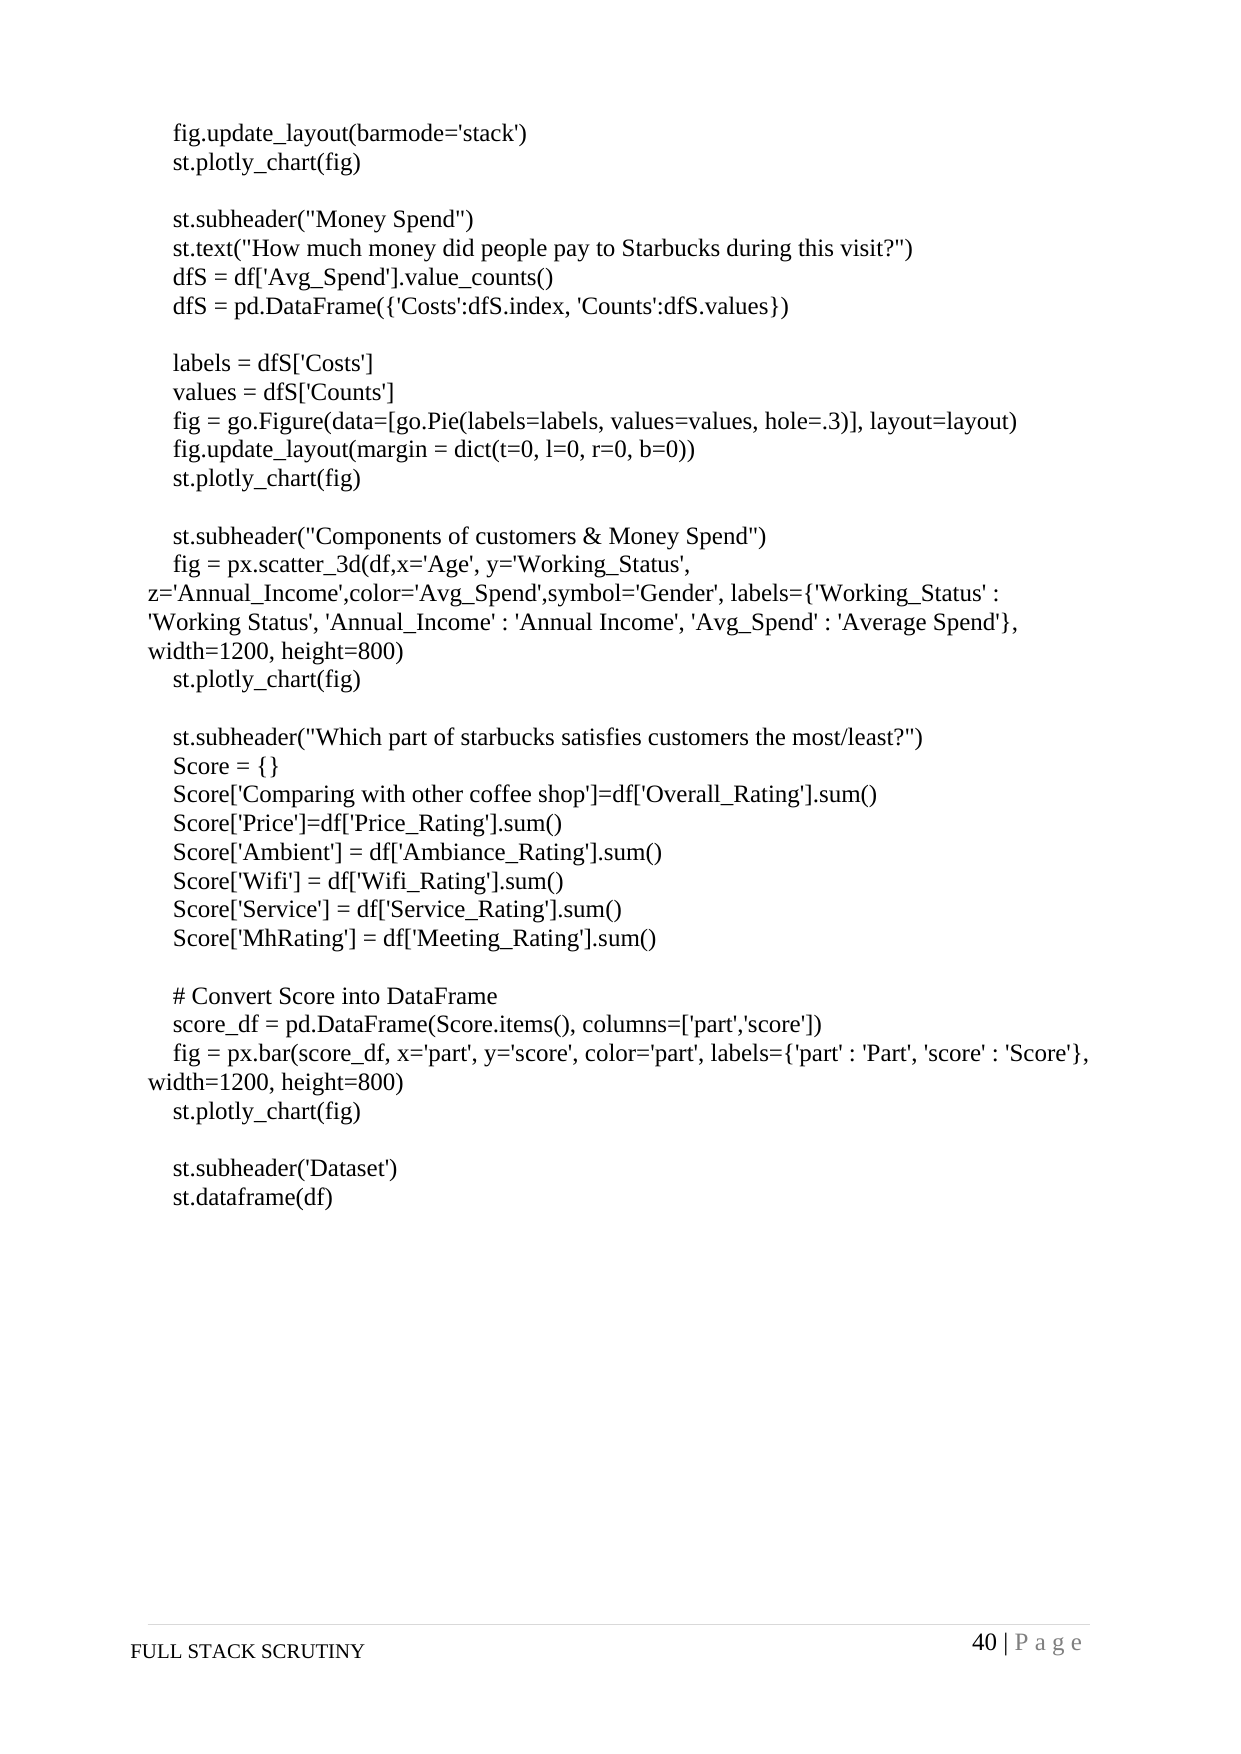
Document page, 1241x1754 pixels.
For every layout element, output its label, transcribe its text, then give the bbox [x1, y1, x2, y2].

text values = dfS['Counts'] [148, 377, 1090, 406]
text score_df = pd.DataFrame(Score.items(), columns=['part','score']) [148, 1009, 1090, 1038]
text Score['Price']=df['Price_Rating'].sum() [148, 808, 1090, 837]
text st.subheader('Dataset') [148, 1153, 1090, 1182]
text Score['Wifi'] = df['Wifi_Rating'].sum() [148, 866, 1090, 894]
text st.plotly_chart(fig) [148, 147, 1090, 176]
text st.plotly_chart(fig) [148, 463, 1090, 492]
text dfS = df['Avg_Spend'].value_counts() [148, 262, 1090, 291]
text Score['MhRating'] = df['Meeting_Rating'].sum() [148, 923, 1090, 952]
text st.subheader("Components of customers & Money Spend") [148, 521, 1090, 549]
text st.plotly_chart(fig) [148, 664, 1090, 693]
text fig = go.Figure(data=[go.Pie(labels=labels, values=values, hole=.3)], layout=layout) [148, 406, 1090, 434]
text labels = dfS['Costs'] [148, 348, 1090, 377]
text Score['Service'] = df['Service_Rating'].sum() [148, 894, 1090, 923]
text st.subheader("Which part of starbucks satisfies customers the most/least?") [148, 722, 1090, 751]
text st.subheader("Money Spend") [148, 204, 1090, 233]
text Score['Comparing with other coffee shop']=df['Overall_Rating'].sum() [148, 779, 1090, 808]
text dfS = pd.DataFrame({'Costs':dfS.index, 'Counts':dfS.values}) [148, 291, 1090, 319]
text Score['Ambient'] = df['Ambiance_Rating'].sum() [148, 837, 1090, 866]
text fig.update_layout(barmode='stack') [148, 118, 1090, 147]
text st.plotly_chart(fig) [148, 1096, 1090, 1124]
text st.text("How much money did people pay to Starbucks during this visit?") [148, 233, 1090, 262]
text # Convert Score into DataFrame [148, 981, 1090, 1009]
text fig = px.scatter_3d(df,x='Age', y='Working_Status', z='Annual_Income',color='Avg_Spend',symbol='Gender', labels={'Working_Status' : 'Working Status', 'Annual_Income' : 'Annual Income', 'Avg_Spend' : 'Average Spend'}, width=1200, height=800) [148, 549, 1090, 664]
text fig = px.bar(score_df, x='part', y='score', color='part', labels={'part' : 'Part', 'score' : 'Score'}, width=1200, height=800) [148, 1038, 1090, 1096]
text fig.update_layout(margin = dict(t=0, l=0, r=0, b=0)) [148, 434, 1090, 463]
text st.dataframe(df) [148, 1182, 1090, 1211]
text Score = {} [148, 751, 1090, 779]
